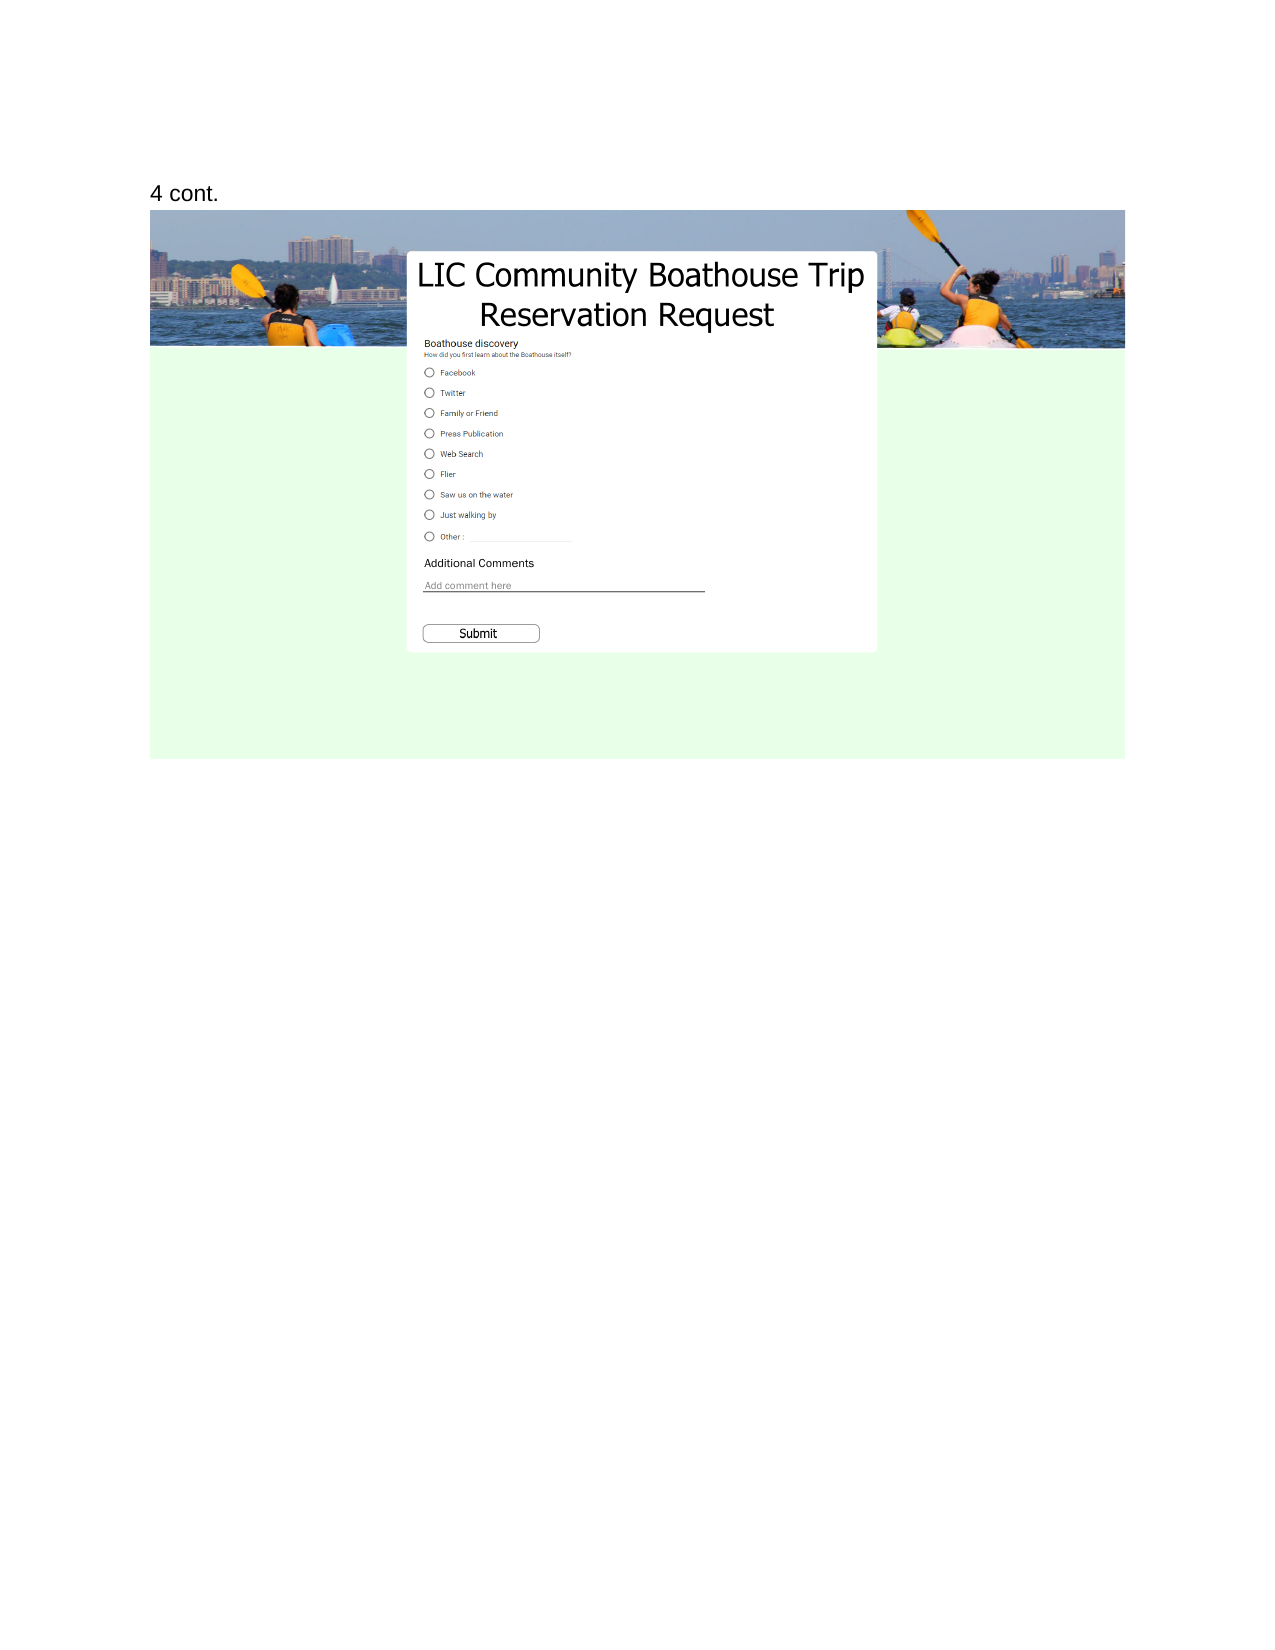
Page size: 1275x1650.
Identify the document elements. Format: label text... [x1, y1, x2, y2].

picture [150, 210, 1125, 759]
text 4 cont. [150, 180, 1125, 207]
